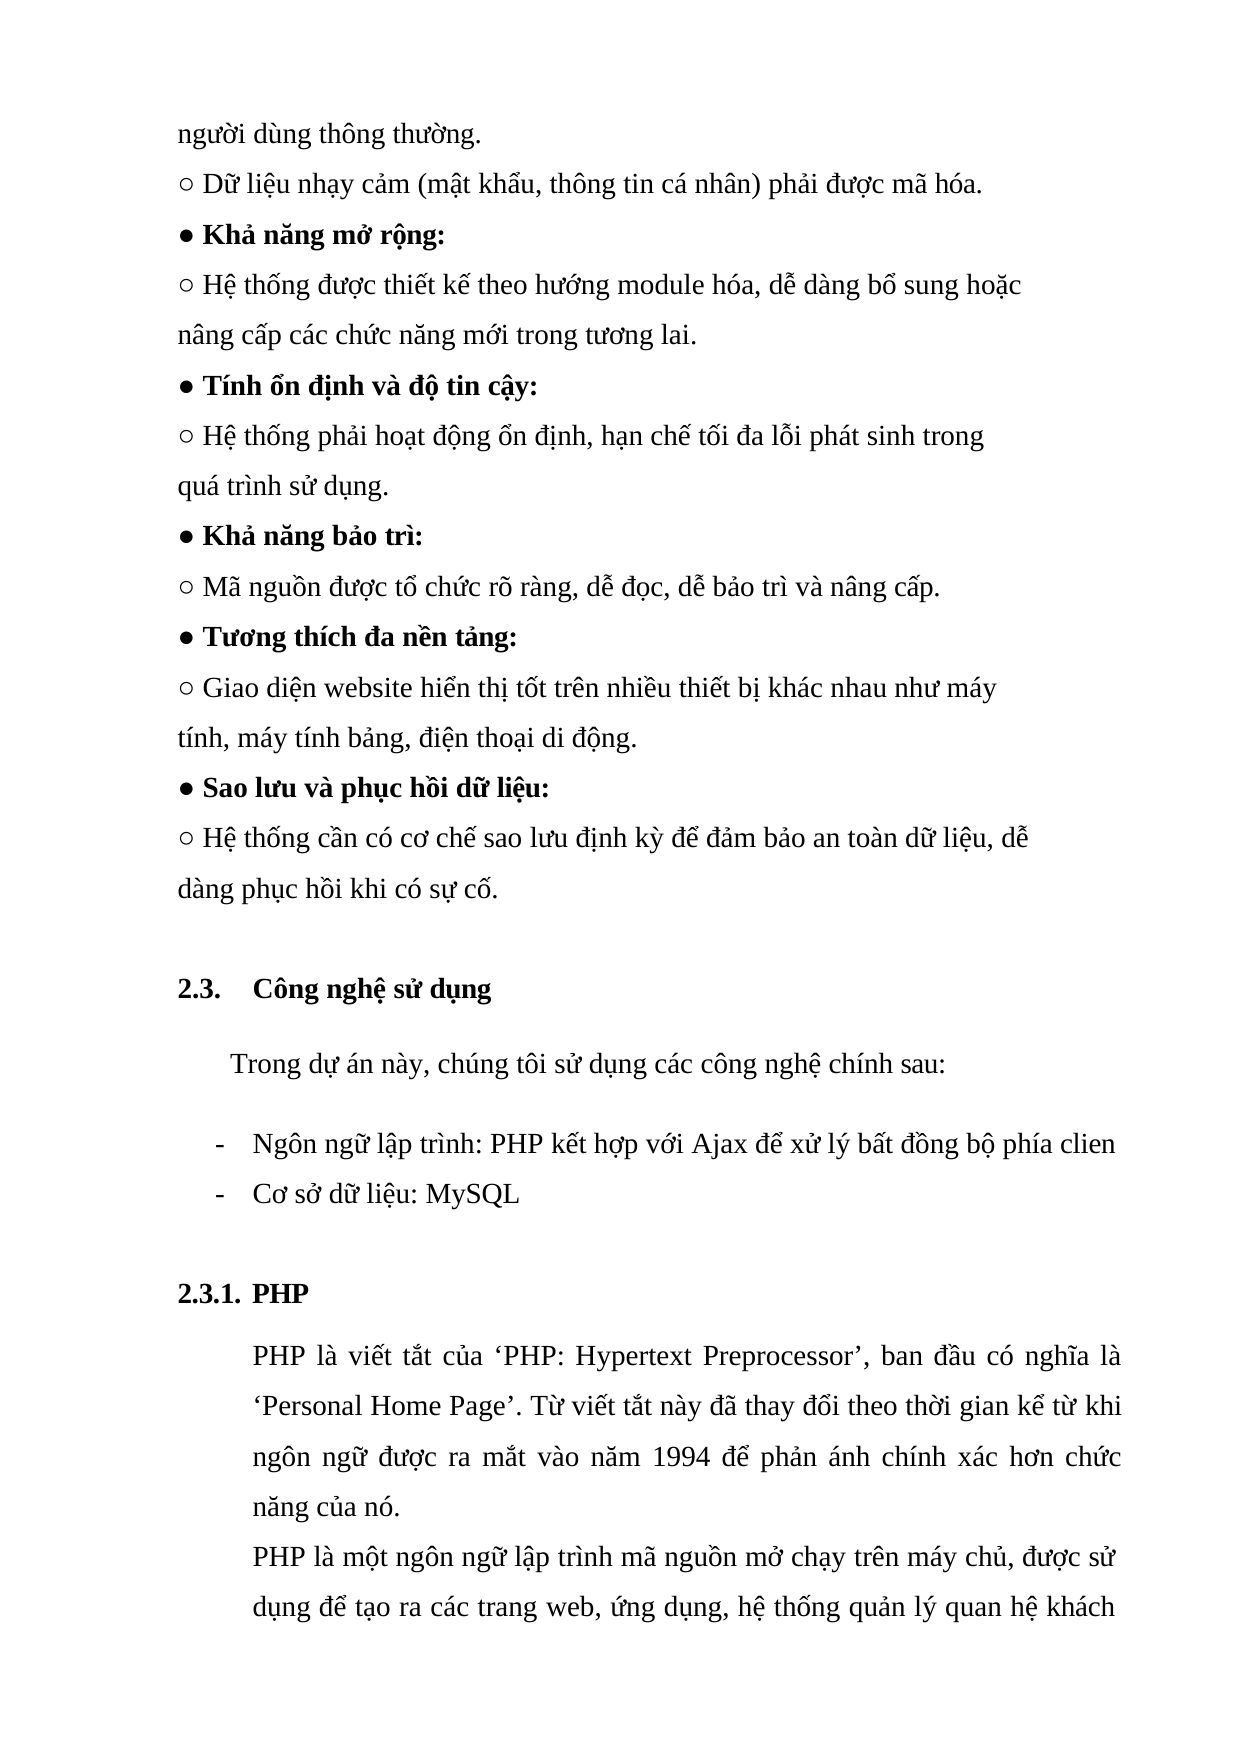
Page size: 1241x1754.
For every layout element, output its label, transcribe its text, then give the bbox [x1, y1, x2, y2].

subtitle PHP [177, 1277, 1180, 1310]
subtitle Khả năng mở rộng: [177, 217, 1180, 250]
list Giao diện website hiển thị tốt trên nhiều thiết bị khác nhau như máy tính, máy tính bảng, điện thoại di động. [177, 670, 1056, 753]
list Hệ thống phải hoạt động ổn định, hạn chế tối đa lỗi phát sinh trong quá trình sử dụng. [177, 418, 1033, 502]
text PHP là một ngôn ngữ lập trình mã nguồn mở chạy trên máy chủ, được sử [252, 1539, 1180, 1573]
list Hệ thống cần có cơ chế sao lưu định kỳ để đảm bảo an toàn dữ liệu, dễ dàng phục hồi khi có sự cố. [177, 821, 1028, 904]
subtitle Công nghệ sử dụng [177, 971, 1180, 1005]
subtitle Tính ổn định và độ tin cậy: [177, 368, 1180, 401]
list Cơ sở dữ liệu: MySQL [215, 1176, 1180, 1210]
text dụng để tạo ra các trang web, ứng dụng, hệ thống quản lý quan hệ khách [252, 1589, 1180, 1623]
list Hệ thống được thiết kế theo hướng module hóa, dễ dàng bổ sung hoặc nâng cấp các chức năng mới trong tương lai. [177, 267, 1085, 351]
text Trong dự án này, chúng tôi sử dụng các công nghệ chính sau: [230, 1046, 1180, 1080]
text người dùng thông thường. [177, 116, 1180, 149]
text PHP là viết tắt của ‘PHP: Hypertext Preprocessor’, ban đầu có nghĩa là ‘Personal Home Page’. Từ viết tắt này đã thay đổi theo thời gian kể từ khi ngôn ngữ được ra mắt vào năm 1994 để phản ánh chính xác hơn chức năng của nó. [252, 1338, 1122, 1522]
list Ngôn ngữ lập trình: PHP kết hợp với Ajax để xử lý bất đồng bộ phía clien [215, 1126, 1180, 1159]
list Mã nguồn được tổ chức rõ ràng, dễ đọc, dễ bảo trì và nâng cấp. [177, 569, 1180, 603]
list Dữ liệu nhạy cảm (mật khẩu, thông tin cá nhân) phải được mã hóa. [177, 167, 1180, 200]
subtitle Khả năng bảo trì: [177, 519, 1180, 552]
subtitle Sao lưu và phục hồi dữ liệu: [177, 770, 1180, 804]
subtitle Tương thích đa nền tảng: [177, 619, 1180, 653]
